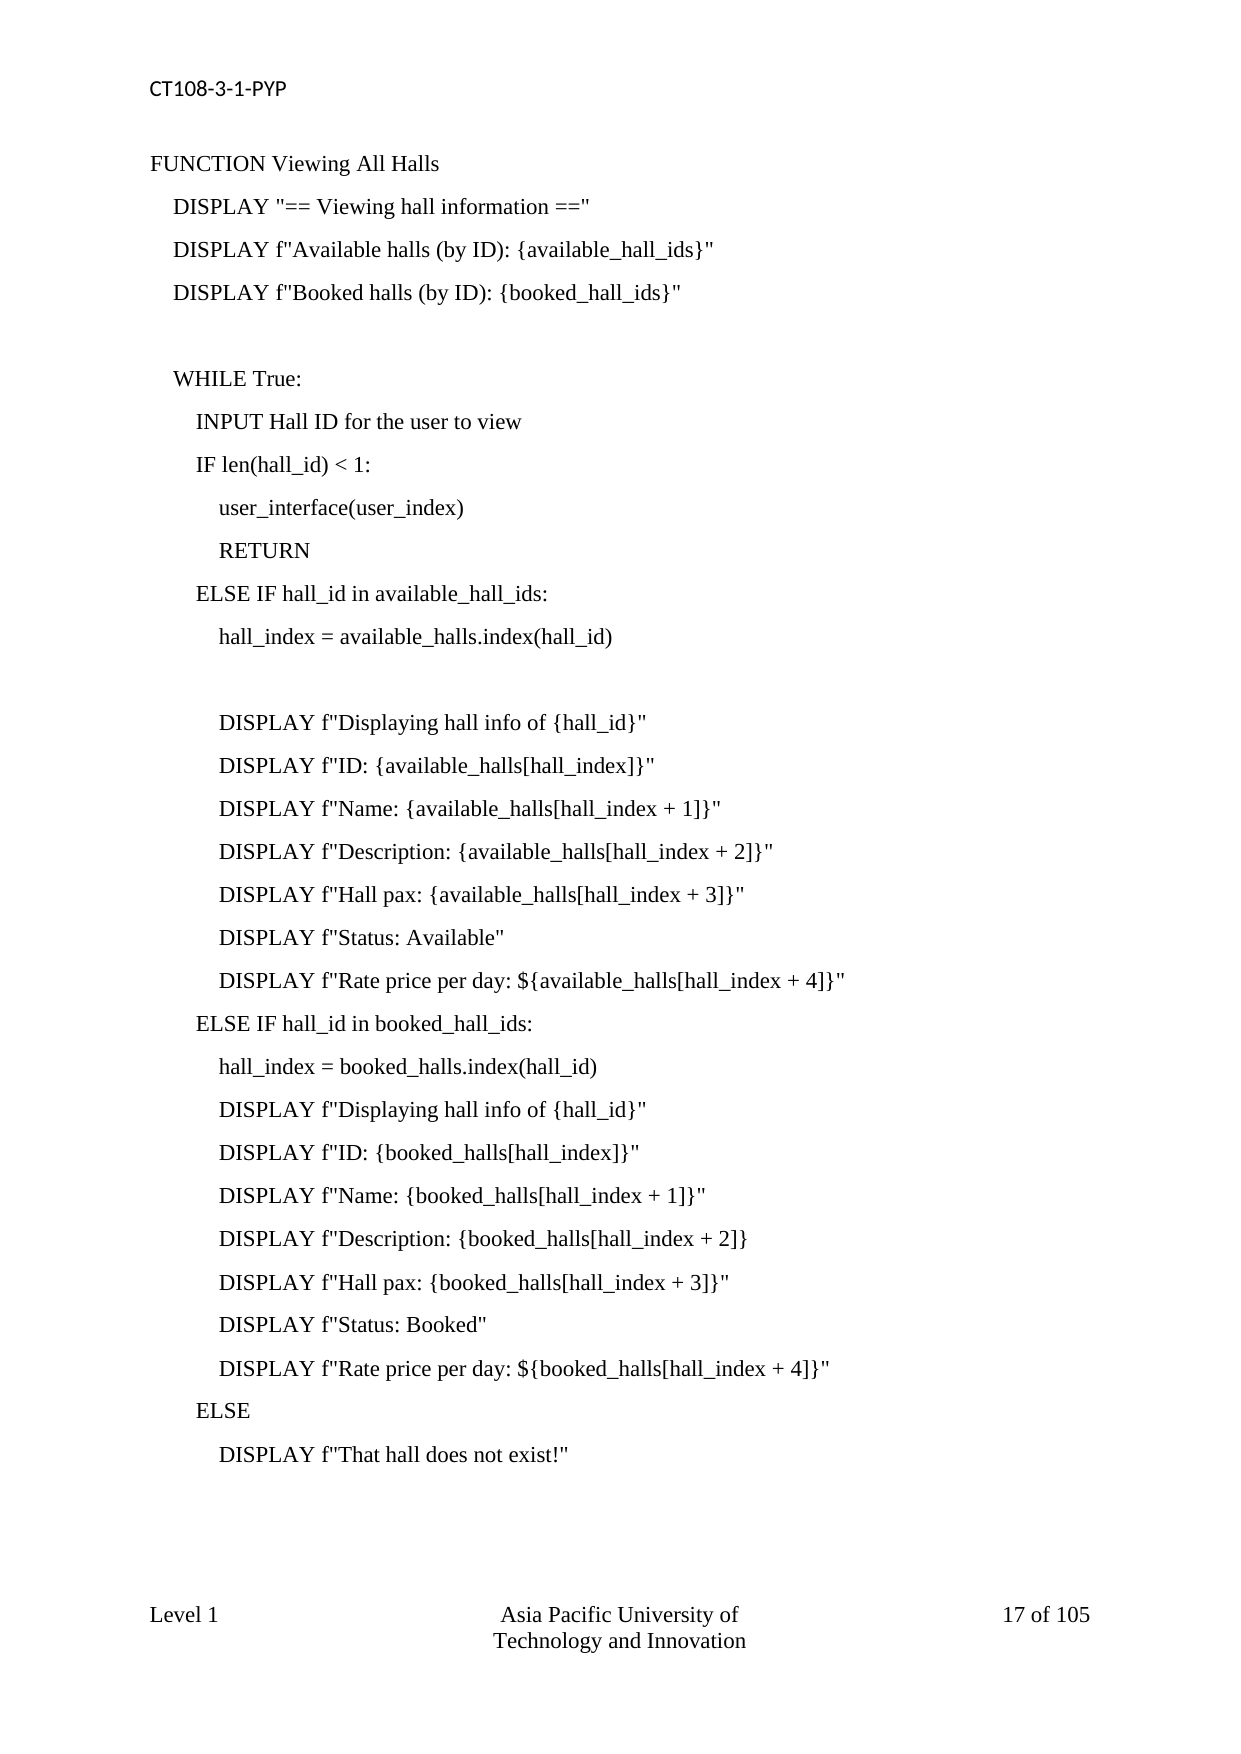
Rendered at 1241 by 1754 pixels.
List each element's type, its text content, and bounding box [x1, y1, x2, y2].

text DISPLAY f"Displaying hall info of {hall_id}" [150, 1096, 1090, 1123]
text DISPLAY f"Booked halls (by ID): {booked_hall_ids}" [150, 279, 1090, 305]
text IF len(hall_id) < 1: [150, 451, 1090, 477]
text user_interface(user_index) [150, 494, 1090, 521]
text DISPLAY "== Viewing hall information ==" [150, 193, 1090, 219]
text WHILE True: [150, 365, 1090, 391]
text DISPLAY f"Name: {available_halls[hall_index + 1]}" [150, 795, 1090, 822]
text DISPLAY f"That hall does not exist!" [150, 1441, 1090, 1467]
text FUNCTION Viewing All Halls [150, 150, 1090, 176]
text DISPLAY f"Rate price per day: ${booked_halls[hall_index + 4]}" [150, 1354, 1090, 1381]
text RETURN [150, 537, 1090, 563]
text DISPLAY f"Description: {available_halls[hall_index + 2]}" [150, 838, 1090, 865]
text ELSE IF hall_id in booked_hall_ids: [150, 1010, 1090, 1037]
text DISPLAY f"Hall pax: {booked_halls[hall_index + 3]}" [150, 1268, 1090, 1295]
text DISPLAY f"Available halls (by ID): {available_hall_ids}" [150, 236, 1090, 262]
text hall_index = available_halls.index(hall_id) [150, 623, 1090, 649]
text DISPLAY f"Rate price per day: ${available_halls[hall_index + 4]}" [150, 967, 1090, 994]
text DISPLAY f"ID: {booked_halls[hall_index]}" [150, 1139, 1090, 1166]
text DISPLAY f"Name: {booked_halls[hall_index + 1]}" [150, 1182, 1090, 1209]
text INPUT Hall ID for the user to view [150, 408, 1090, 434]
text DISPLAY f"Status: Available" [150, 924, 1090, 951]
text DISPLAY f"Displaying hall info of {hall_id}" [150, 709, 1090, 736]
text DISPLAY f"Status: Booked" [150, 1312, 1090, 1338]
text DISPLAY f"Hall pax: {available_halls[hall_index + 3]}" [150, 881, 1090, 908]
text hall_index = booked_halls.index(hall_id) [150, 1053, 1090, 1080]
text DISPLAY f"Description: {booked_halls[hall_index + 2]} [150, 1226, 1090, 1252]
text DISPLAY f"ID: {available_halls[hall_index]}" [150, 752, 1090, 779]
text ELSE IF hall_id in available_hall_ids: [150, 580, 1090, 607]
text ELSE [150, 1398, 1090, 1424]
